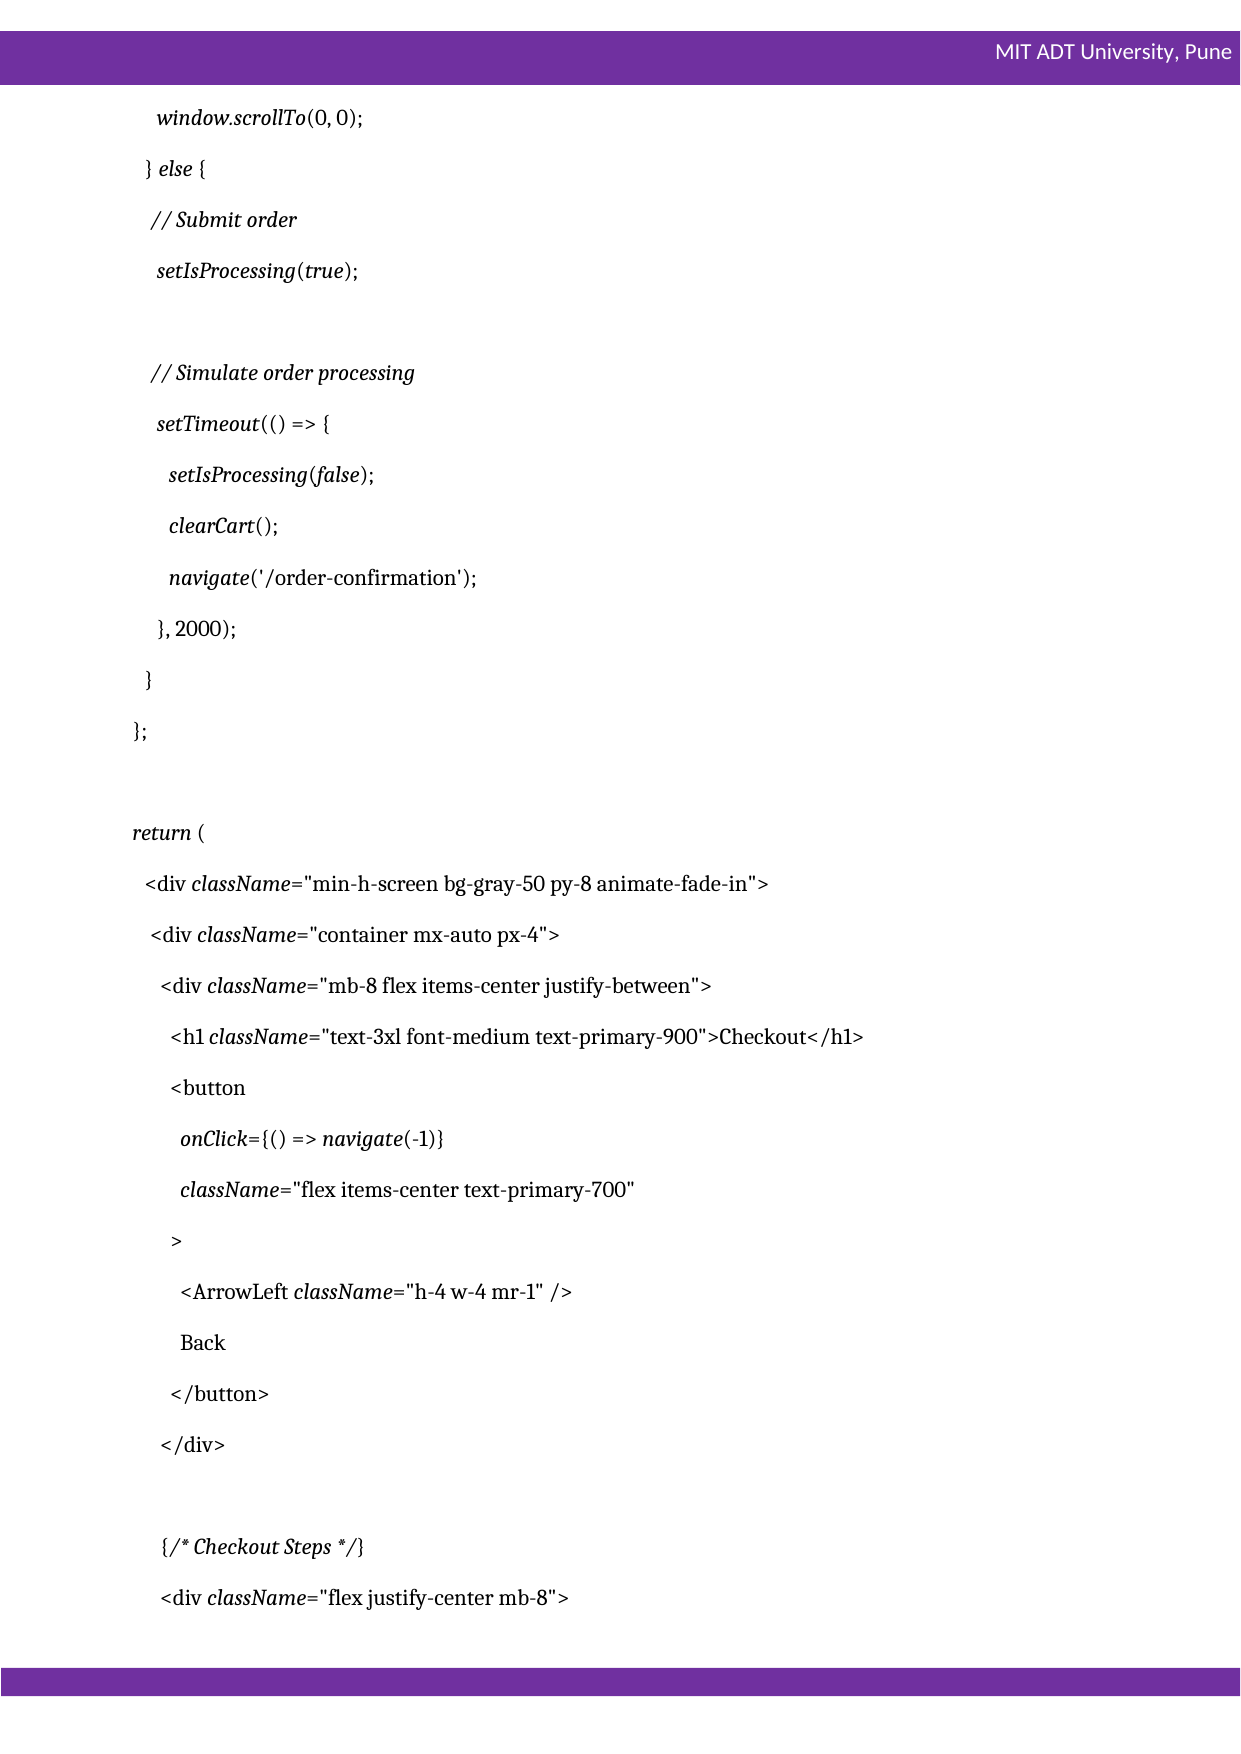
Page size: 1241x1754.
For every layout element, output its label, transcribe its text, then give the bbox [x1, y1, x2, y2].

text } [120, 666, 1195, 693]
text > [120, 1228, 1195, 1254]
text }; [120, 717, 1195, 744]
text clearCart(); [120, 513, 1195, 540]
text <h1 className="text-3xl font-medium text-primary-900">Checkout</h1> [120, 1024, 1195, 1050]
text Back [120, 1330, 1195, 1356]
text <div className="flex justify-center mb-8"> [120, 1585, 1195, 1612]
text </div> [120, 1432, 1195, 1458]
text } else { [120, 156, 1195, 182]
text return ( [120, 819, 1195, 846]
text className="flex items-center text-primary-700" [120, 1177, 1195, 1203]
text <div className="mb-8 flex items-center justify-between"> [120, 973, 1195, 999]
text onClick={() => navigate(-1)} [120, 1126, 1195, 1152]
text }, 2000); [120, 615, 1195, 642]
text setIsProcessing(true); [120, 258, 1195, 284]
text window.scrollTo(0, 0); [120, 105, 1195, 131]
text navigate('/order-confirmation'); [120, 564, 1195, 591]
text // Simulate order processing [120, 360, 1195, 387]
text setIsProcessing(false); [120, 462, 1195, 489]
text </button> [120, 1381, 1195, 1407]
text <button [120, 1075, 1195, 1101]
text {/* Checkout Steps */} [120, 1534, 1195, 1561]
text <div className="container mx-auto px-4"> [120, 922, 1195, 948]
text setTimeout(() => { [120, 411, 1195, 438]
text // Submit order [120, 207, 1195, 233]
text <div className="min-h-screen bg-gray-50 py-8 animate-fade-in"> [120, 871, 1195, 897]
text <ArrowLeft className="h-4 w-4 mr-1" /> [120, 1279, 1195, 1305]
